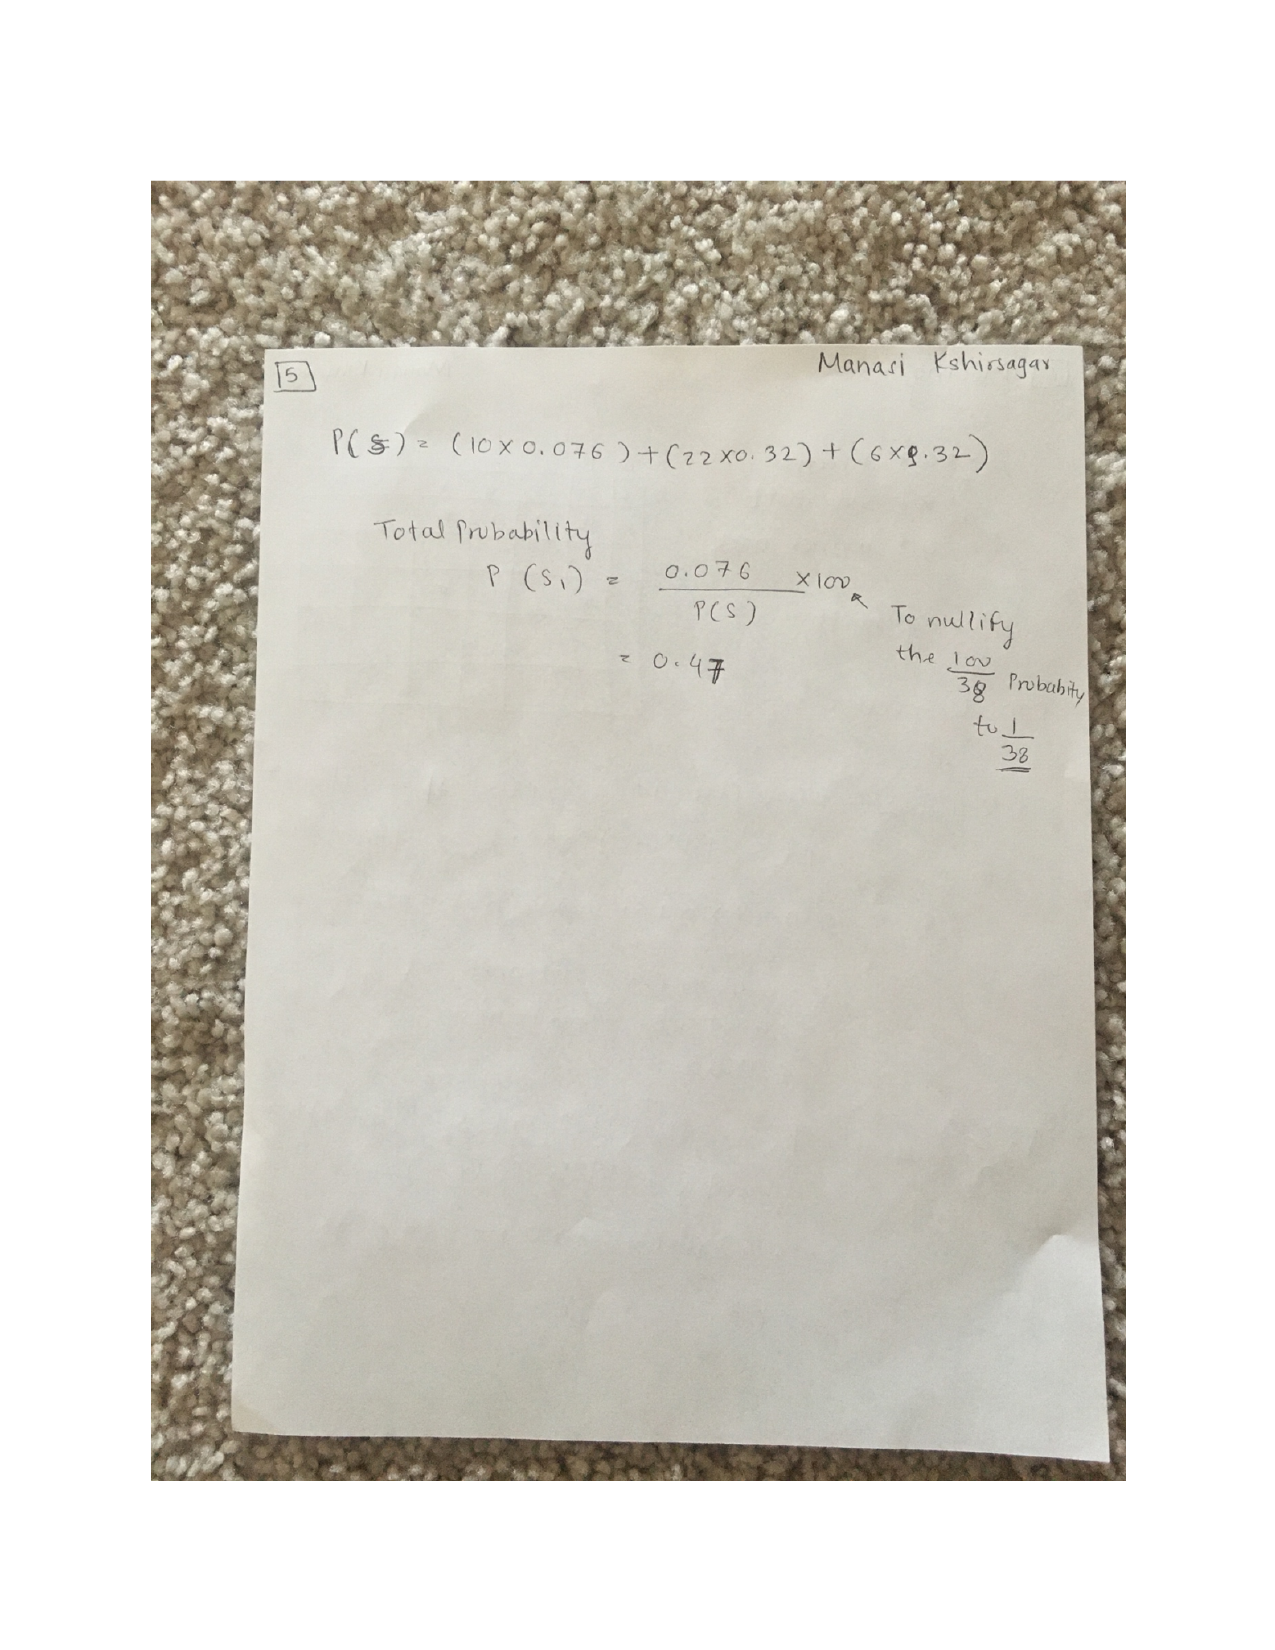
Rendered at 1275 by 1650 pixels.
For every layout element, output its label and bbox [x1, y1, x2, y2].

picture [152, 182, 1126, 1479]
